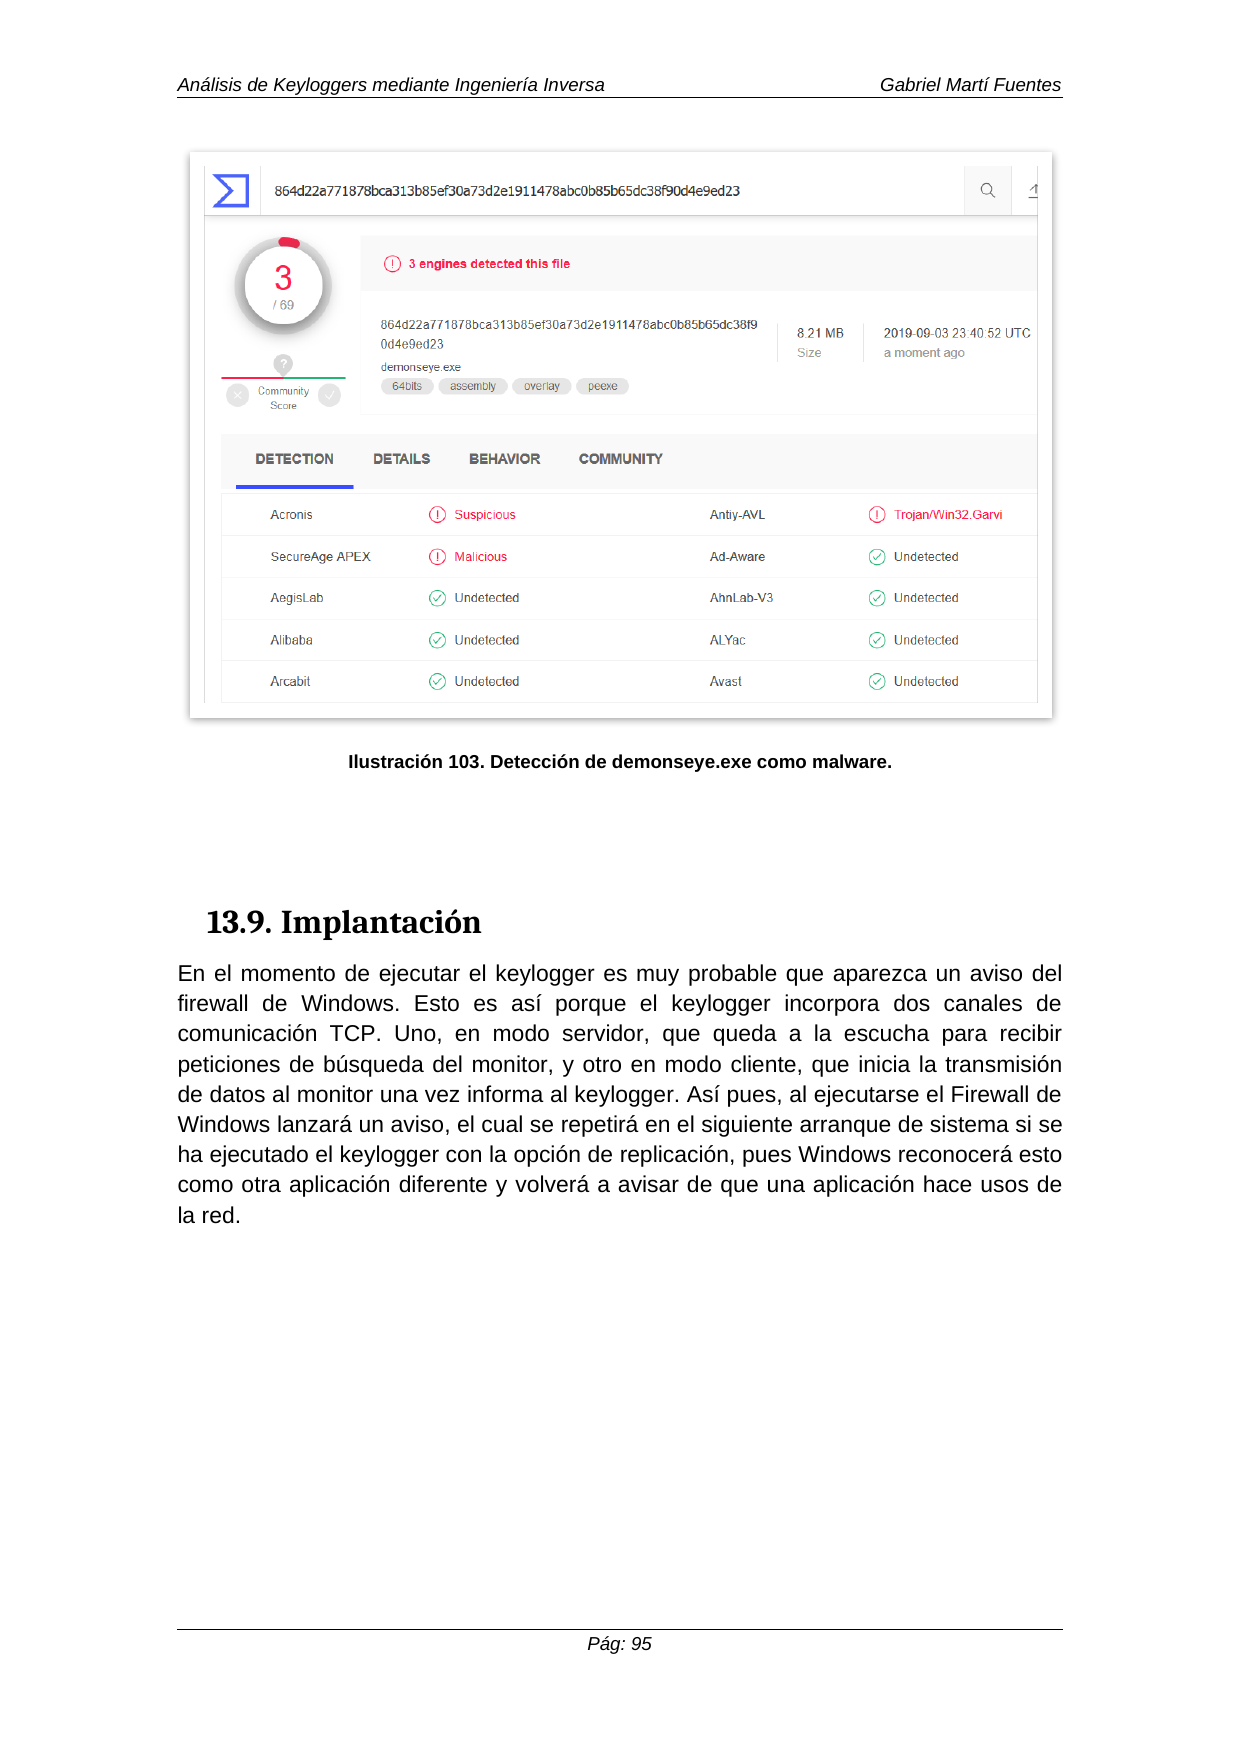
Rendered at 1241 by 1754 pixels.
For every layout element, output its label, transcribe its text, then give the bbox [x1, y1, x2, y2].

text Ilustración . Detección de demonseye.exe como malware. [177, 751, 1063, 772]
picture [204, 166, 1038, 703]
text En el momento de ejecutar el keylogger es muy probable que aparezca un aviso del firewall de Windows. Esto es así porque el keylogger incorpora dos canales de comunicación TCP. Uno, en modo servidor, que queda a la escucha para recibir peticiones de búsqueda del monitor, y otro en modo cliente, que inicia la transmisión de datos al monitor una vez informa al keylogger. Así pues, al ejecutarse el Firewall de Windows lanzará un aviso, el cual se repetirá en el siguiente arranque de sistema si se ha ejecutado el keylogger con la opción de replicación, pues Windows reconocerá esto como otra aplicación diferente y volverá a avisar de que una aplicación hace usos de la red. [177, 960, 1063, 1228]
subtitle Implantación [207, 903, 1063, 942]
